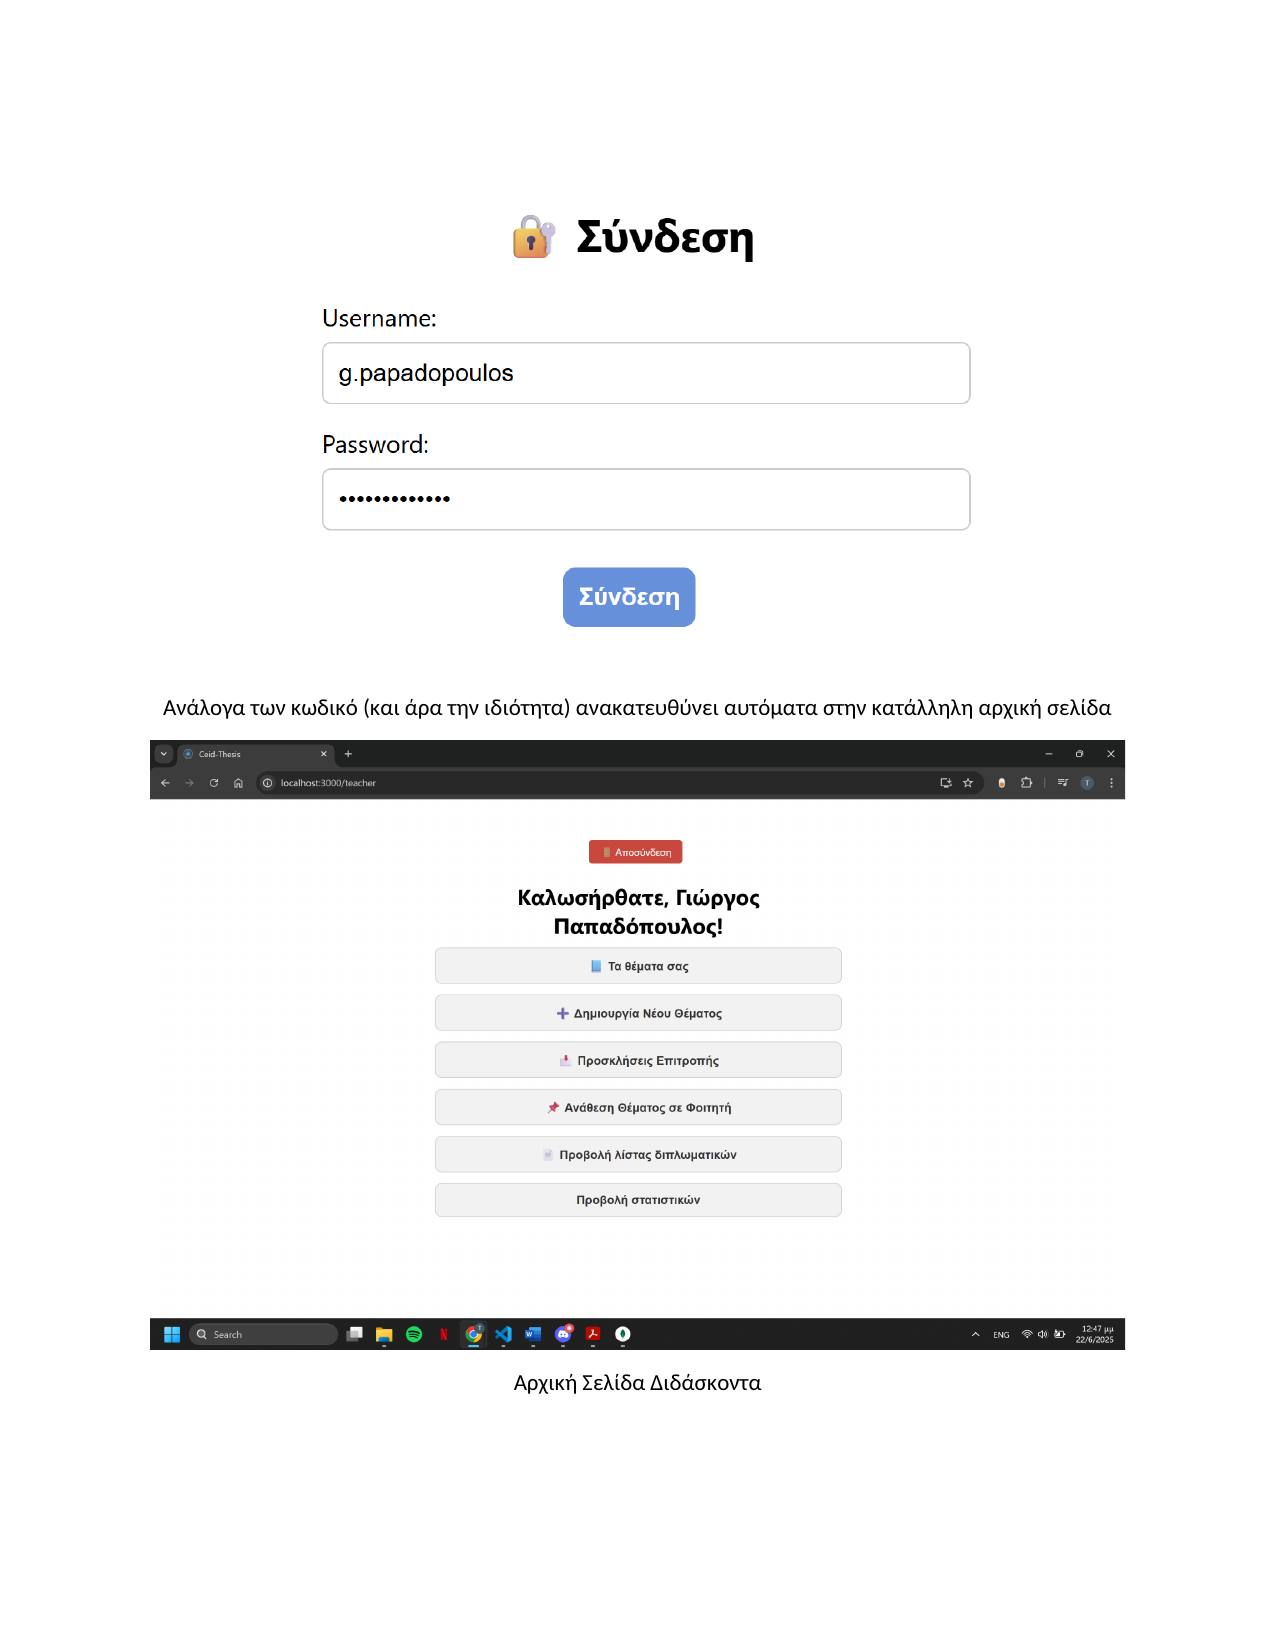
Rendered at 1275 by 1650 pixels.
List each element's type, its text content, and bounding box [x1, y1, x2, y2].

picture [150, 740, 1125, 1350]
text Αρχική Σελίδα Διδάσκοντα [150, 1368, 1125, 1396]
text Ανάλογα των κωδικό (και άρα την ιδιότητα) ανακατευθύνει αυτόματα στην κατάλληλη αρχική σελίδα [150, 693, 1125, 721]
picture [211, 150, 1064, 675]
